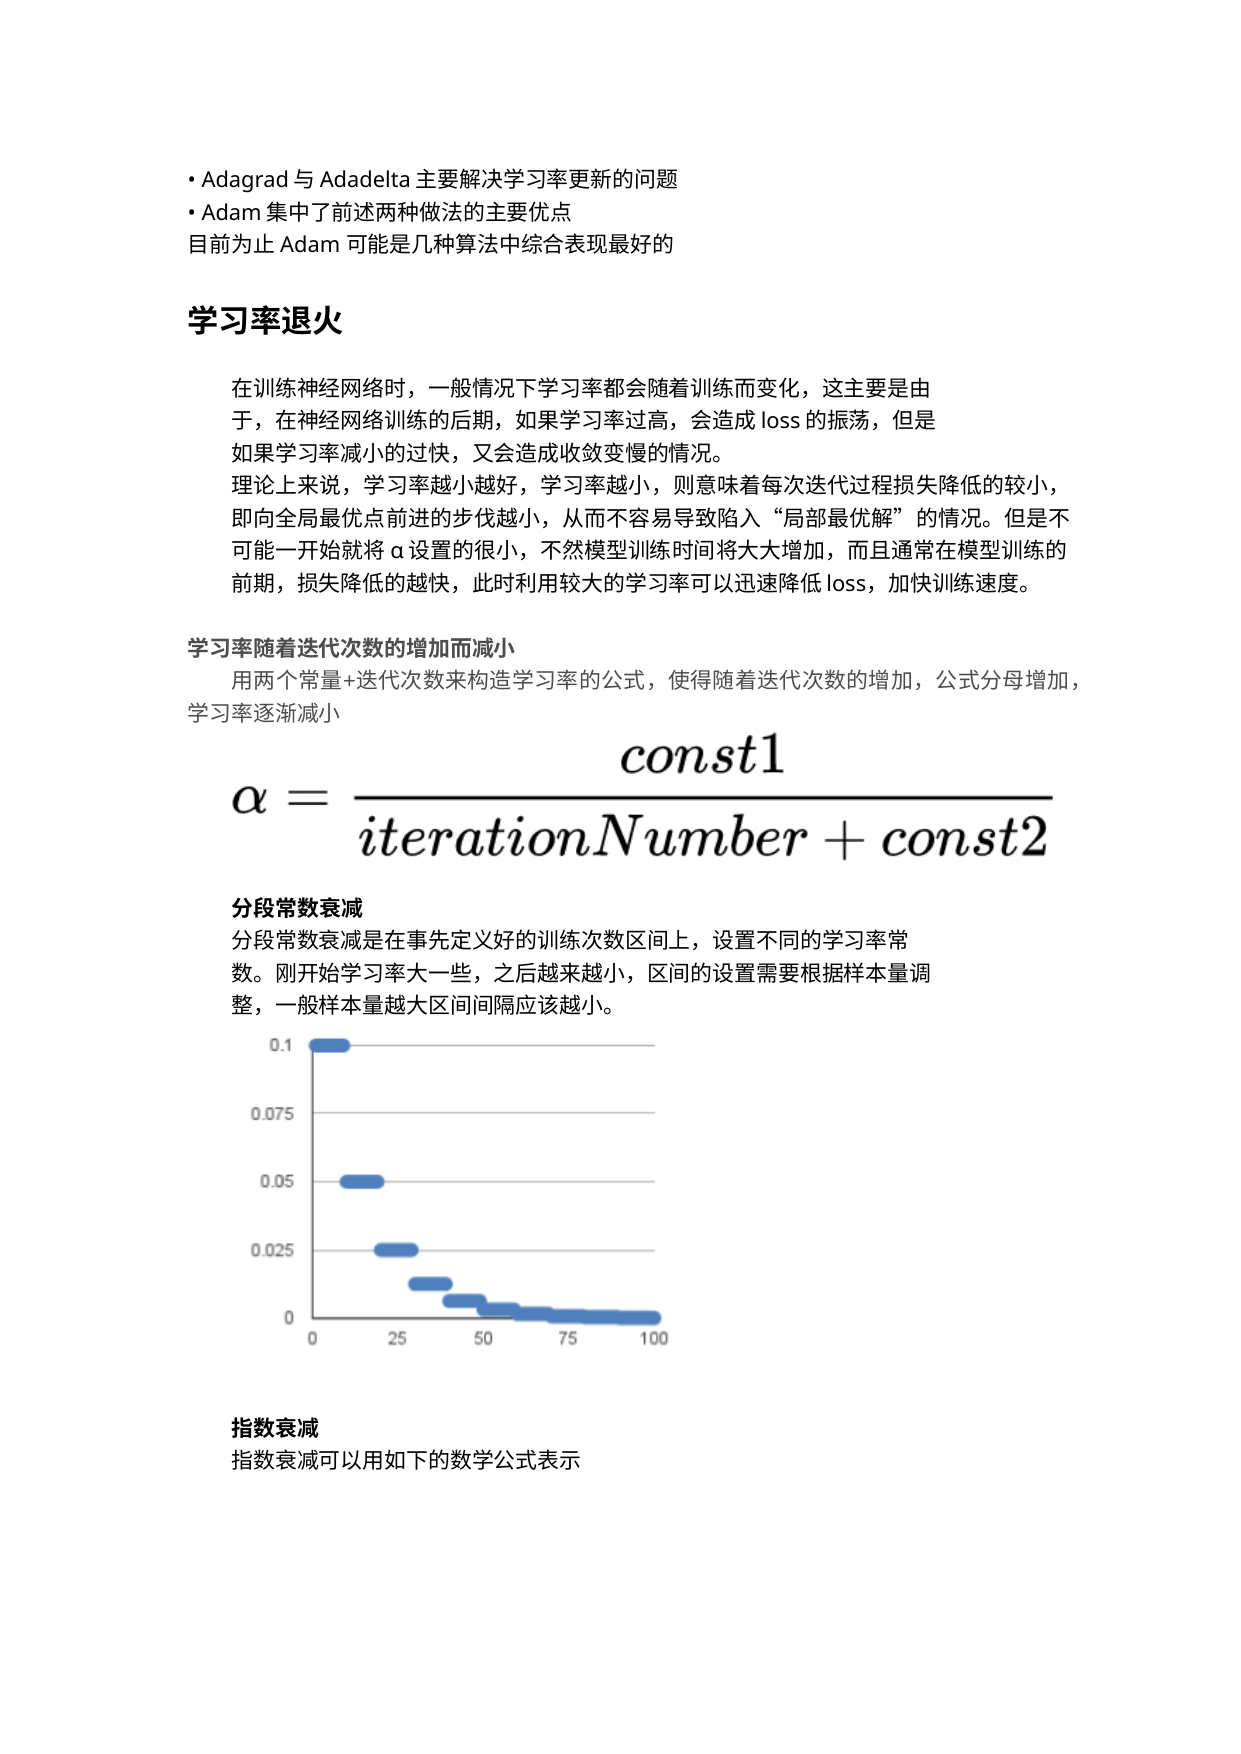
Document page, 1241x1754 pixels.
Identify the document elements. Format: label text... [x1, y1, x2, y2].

text 指数衰减可以⽤如下的数学公式表示 [187, 1443, 1070, 1475]
text 在训练神经⽹络时，⼀般情况下学习率都会随着训练⽽变化，这主要是由 [187, 370, 1070, 403]
text 分段常数衰减是在事先定义好的训练次数区间上，设置不同的学习率常 [187, 923, 1070, 955]
text 学习率随着迭代次数的增加而减小 [187, 630, 1070, 663]
text 数。刚开始学习率⼤⼀些，之后越来越⼩，区间的设置需要根据样本量调 [187, 955, 1070, 988]
text 整，⼀般样本量越⼤区间间隔应该越⼩。 [187, 988, 1070, 1020]
subtitle 学习率退⽕ [187, 287, 1070, 352]
text 于，在神经⽹络训练的后期，如果学习率过⾼，会造成loss的振荡，但是 [187, 403, 1070, 435]
text 目前为止 Adam 可能是几种算法中综合表现最好的 [187, 227, 1070, 259]
text • Adagrad与Adadelta主要解决学习率更新的问题 [187, 162, 1070, 194]
text 用两个常量+迭代次数来构造学习率的公式，使得随着迭代次数的增加，公式分母增加，学习率逐渐减小 [187, 663, 1070, 728]
text 分段常数衰减 [187, 890, 1070, 923]
picture [231, 727, 1060, 869]
text 指数衰减 [187, 1410, 1070, 1443]
text 如果学习率减⼩的过快，⼜会造成收敛变慢的情况。 [187, 435, 1070, 468]
text • Adam集中了前述两种做法的主要优点 [187, 194, 1070, 227]
picture [231, 1020, 716, 1383]
text 理论上来说，学习率越小越好，学习率越小，则意味着每次迭代过程损失降低的较小，即向全局最优点前进的步伐越小，从而不容易导致陷入“局部最优解”的情况。但是不可能一开始就将α设置的很小，不然模型训练时间将大大增加，而且通常在模型训练的前期，损失降低的越快，此时利用较大的学习率可以迅速降低loss，加快训练速度。 [231, 468, 1070, 598]
